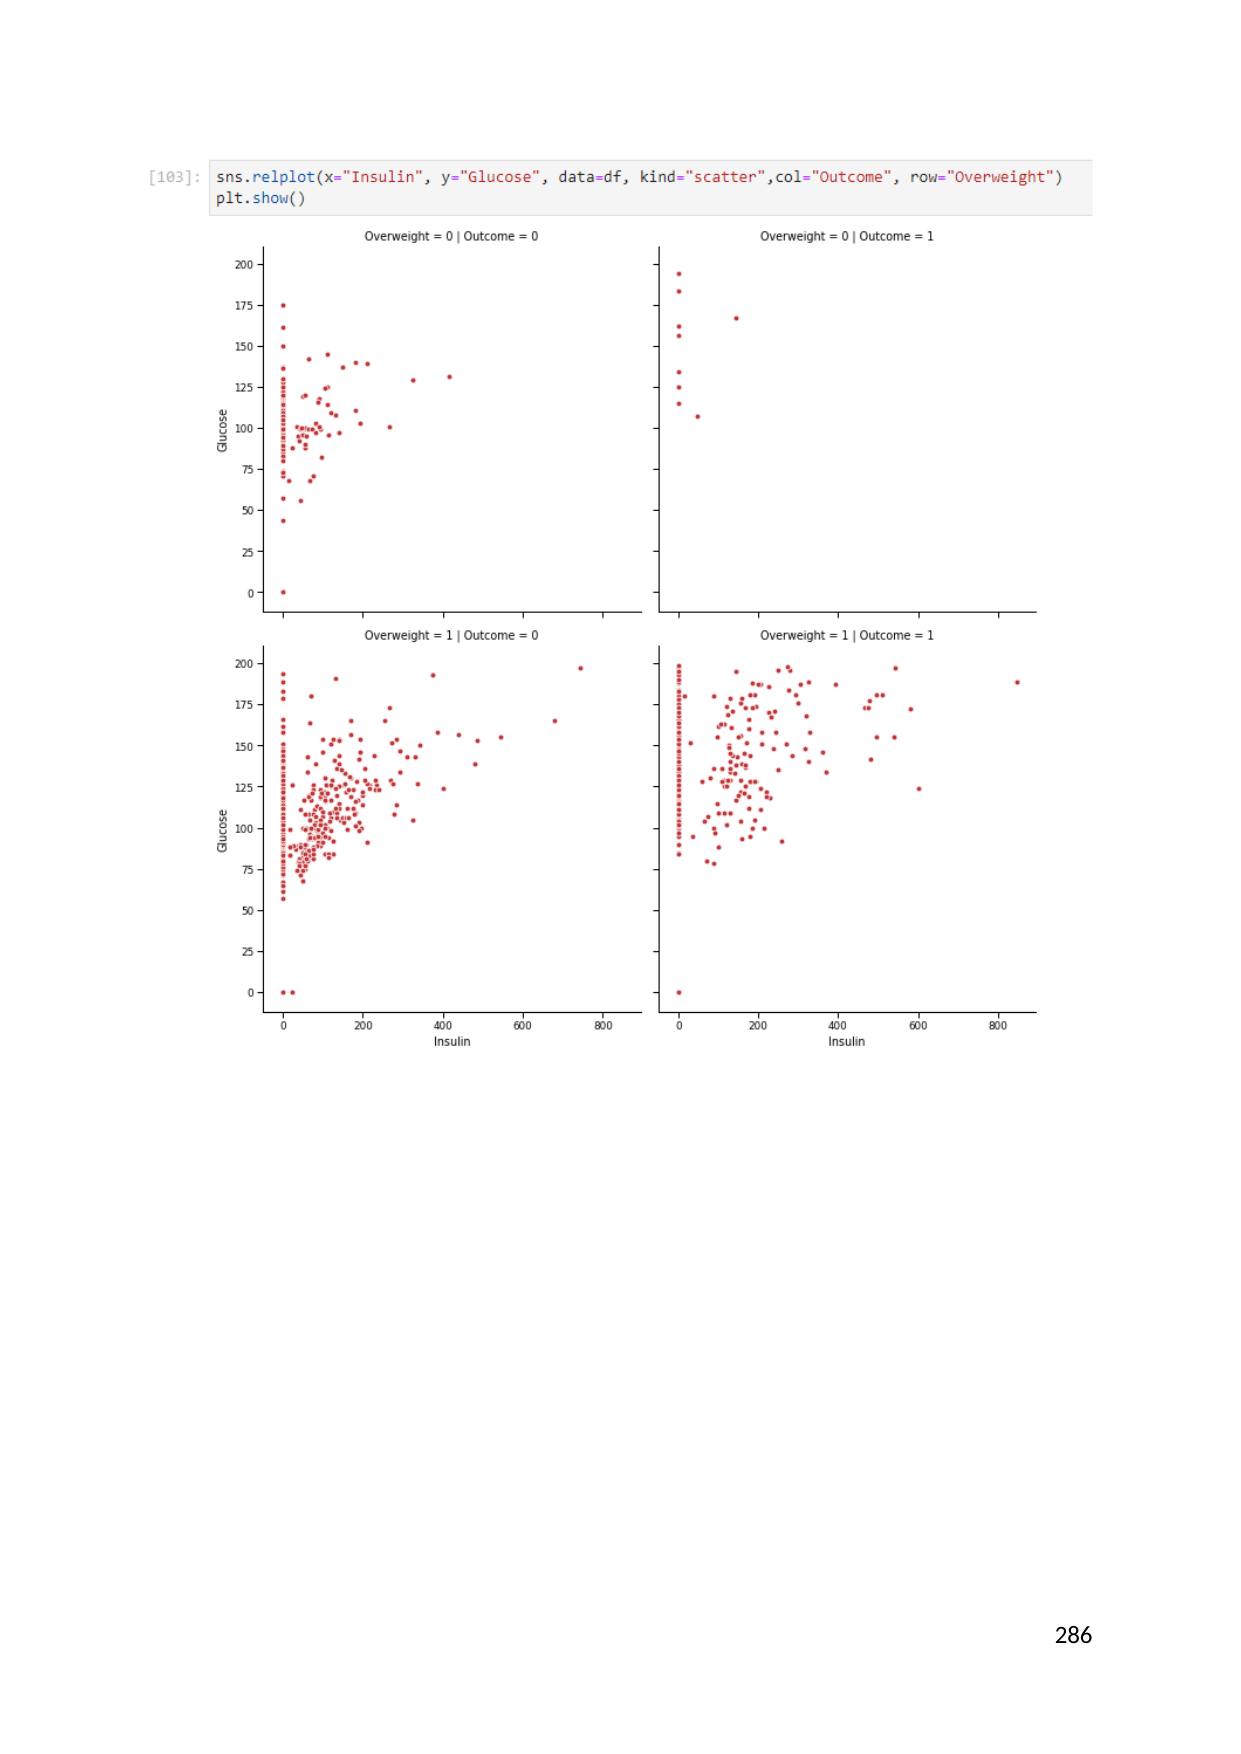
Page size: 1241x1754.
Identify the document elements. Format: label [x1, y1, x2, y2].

picture [147, 147, 1093, 1067]
